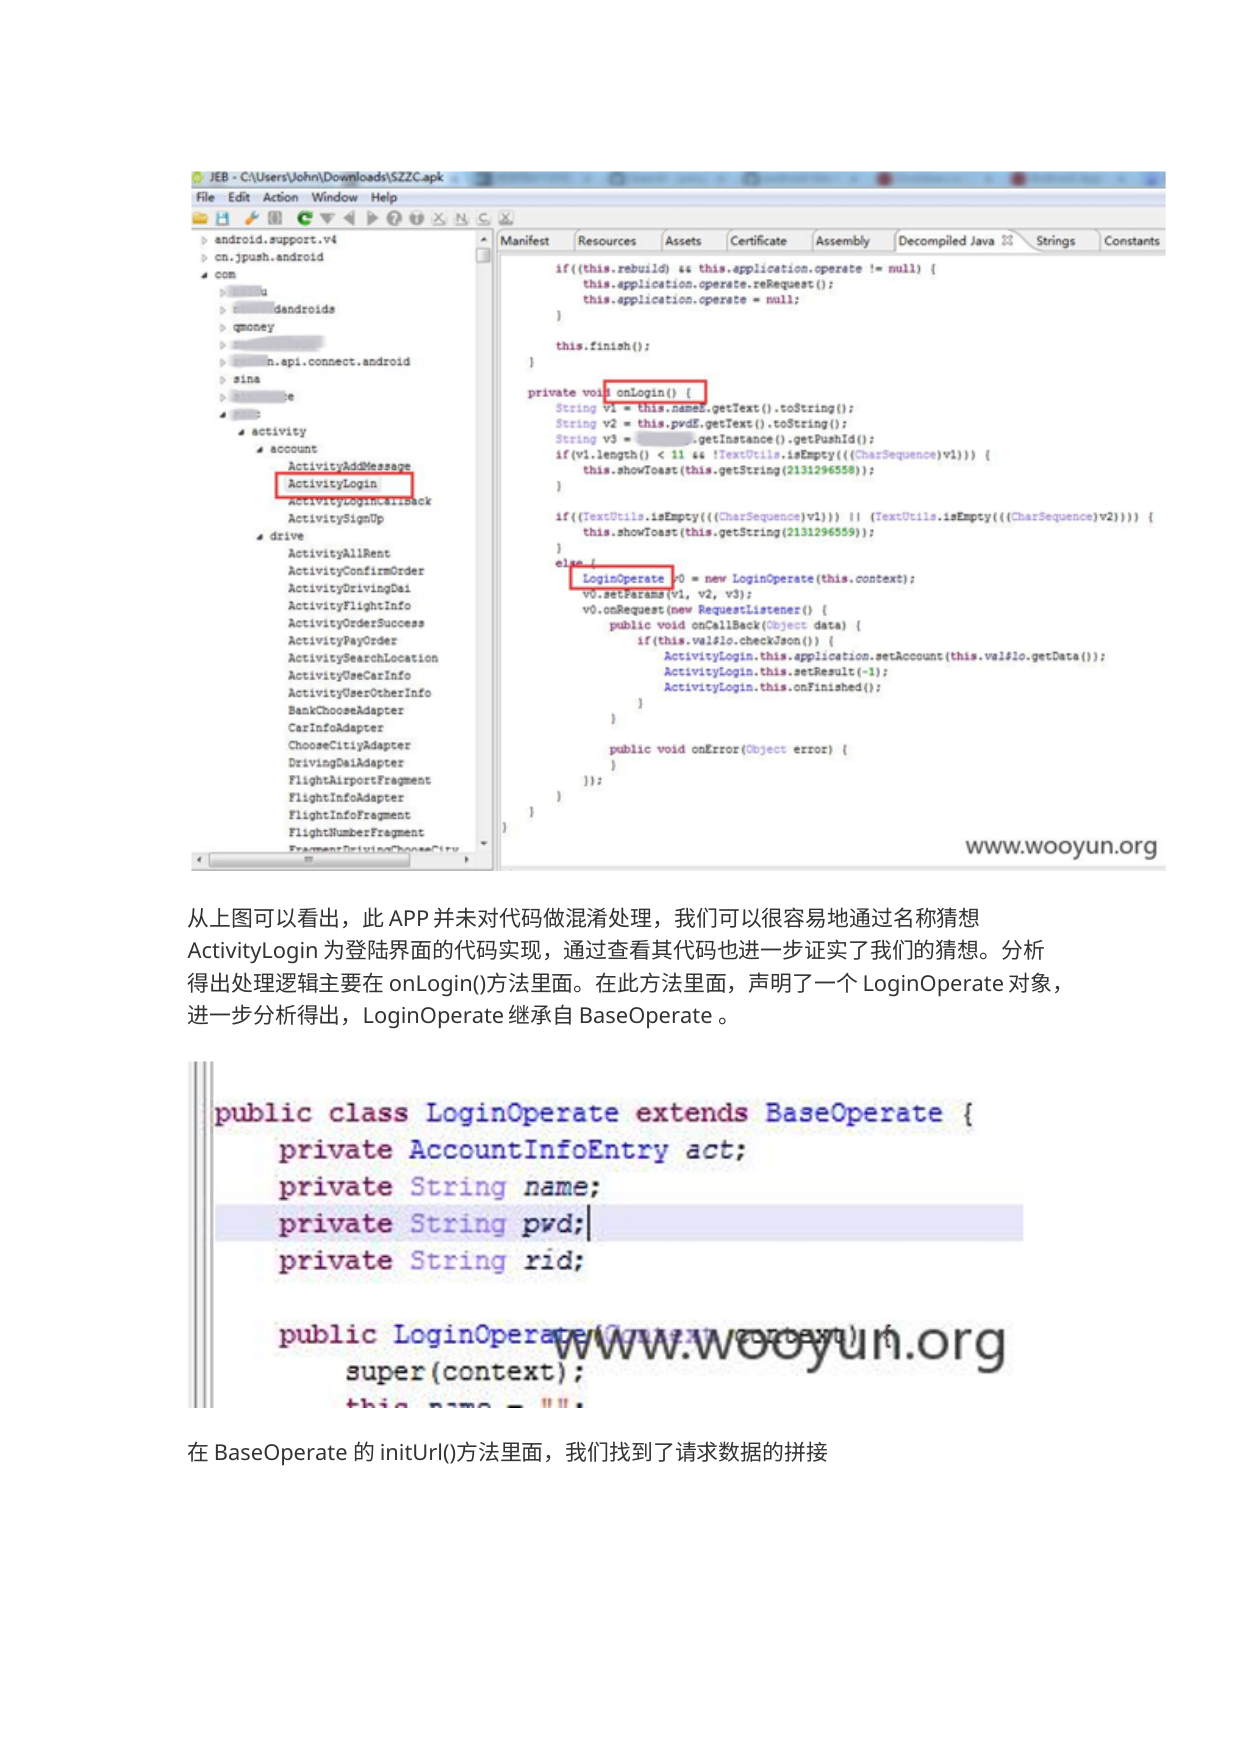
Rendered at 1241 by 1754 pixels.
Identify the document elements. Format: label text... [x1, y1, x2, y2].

text 在BaseOperate 的initUrl()方法里面，我们找到了请求数据的拼接 [187, 1435, 1053, 1467]
text 从上图可以看出，此APP并未对代码做混淆处理，我们可以很容易地通过名称猜想ActivityLogin为登陆界面的代码实现，通过查看其代码也进一步证实了我们的猜想。分析得出处理逻辑主要在onLogin()方法里面。在此方法里面，声明了一个LoginOperate对象，进一步分析得出，LoginOperate继承自BaseOperate 。 [187, 900, 1053, 1030]
picture [187, 167, 1166, 871]
picture [187, 1057, 1024, 1408]
